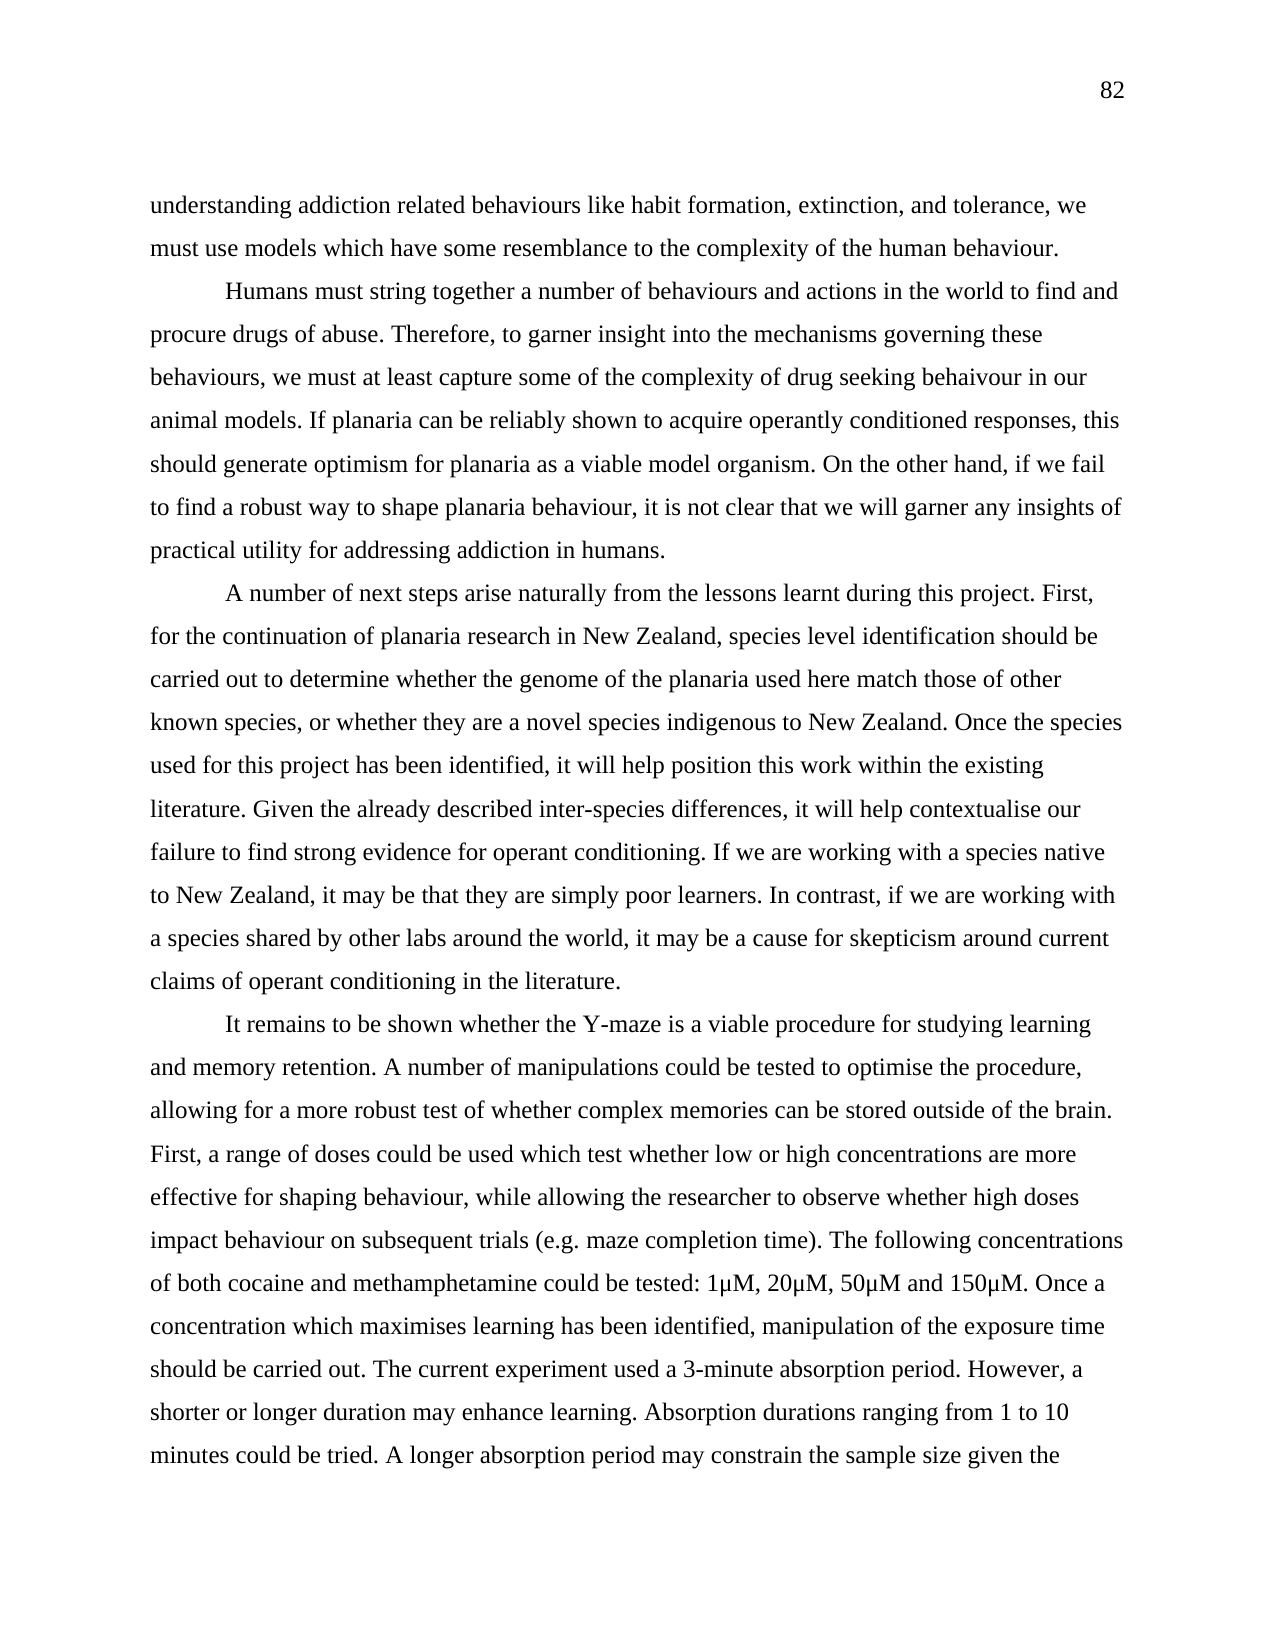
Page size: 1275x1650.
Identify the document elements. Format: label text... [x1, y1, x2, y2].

text A number of next steps arise naturally from the lessons learnt during this project. First, for the continuation of planaria research in New Zealand, species level identification should be carried out to determine whether the genome of the planaria used here match those of other known species, or whether they are a novel species indigenous to New Zealand. Once the species used for this project has been identified, it will help position this work within the existing literature. Given the already described inter-species differences, it will help contextualise our failure to find strong evidence for operant conditioning. If we are working with a species native to New Zealand, it may be that they are simply poor learners. In contrast, if we are working with a species shared by other labs around the world, it may be a cause for skepticism around current claims of operant conditioning in the literature. [150, 578, 1125, 995]
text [150, 190, 1125, 262]
text Humans must string together a number of behaviours and actions in the world to find and procure drugs of abuse. Therefore, to garner insight into the mechanisms governing these behaviours, we must at least capture some of the complexity of drug seeking behaivour in our animal models. If planaria can be reliably shown to acquire operantly conditioned responses, this should generate optimism for planaria as a viable model organism. On the other hand, if we fail to find a robust way to shape planaria behaviour, it is not clear that we will garner any insights of practical utility for addressing addiction in humans. [150, 276, 1125, 564]
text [150, 1009, 1125, 1469]
